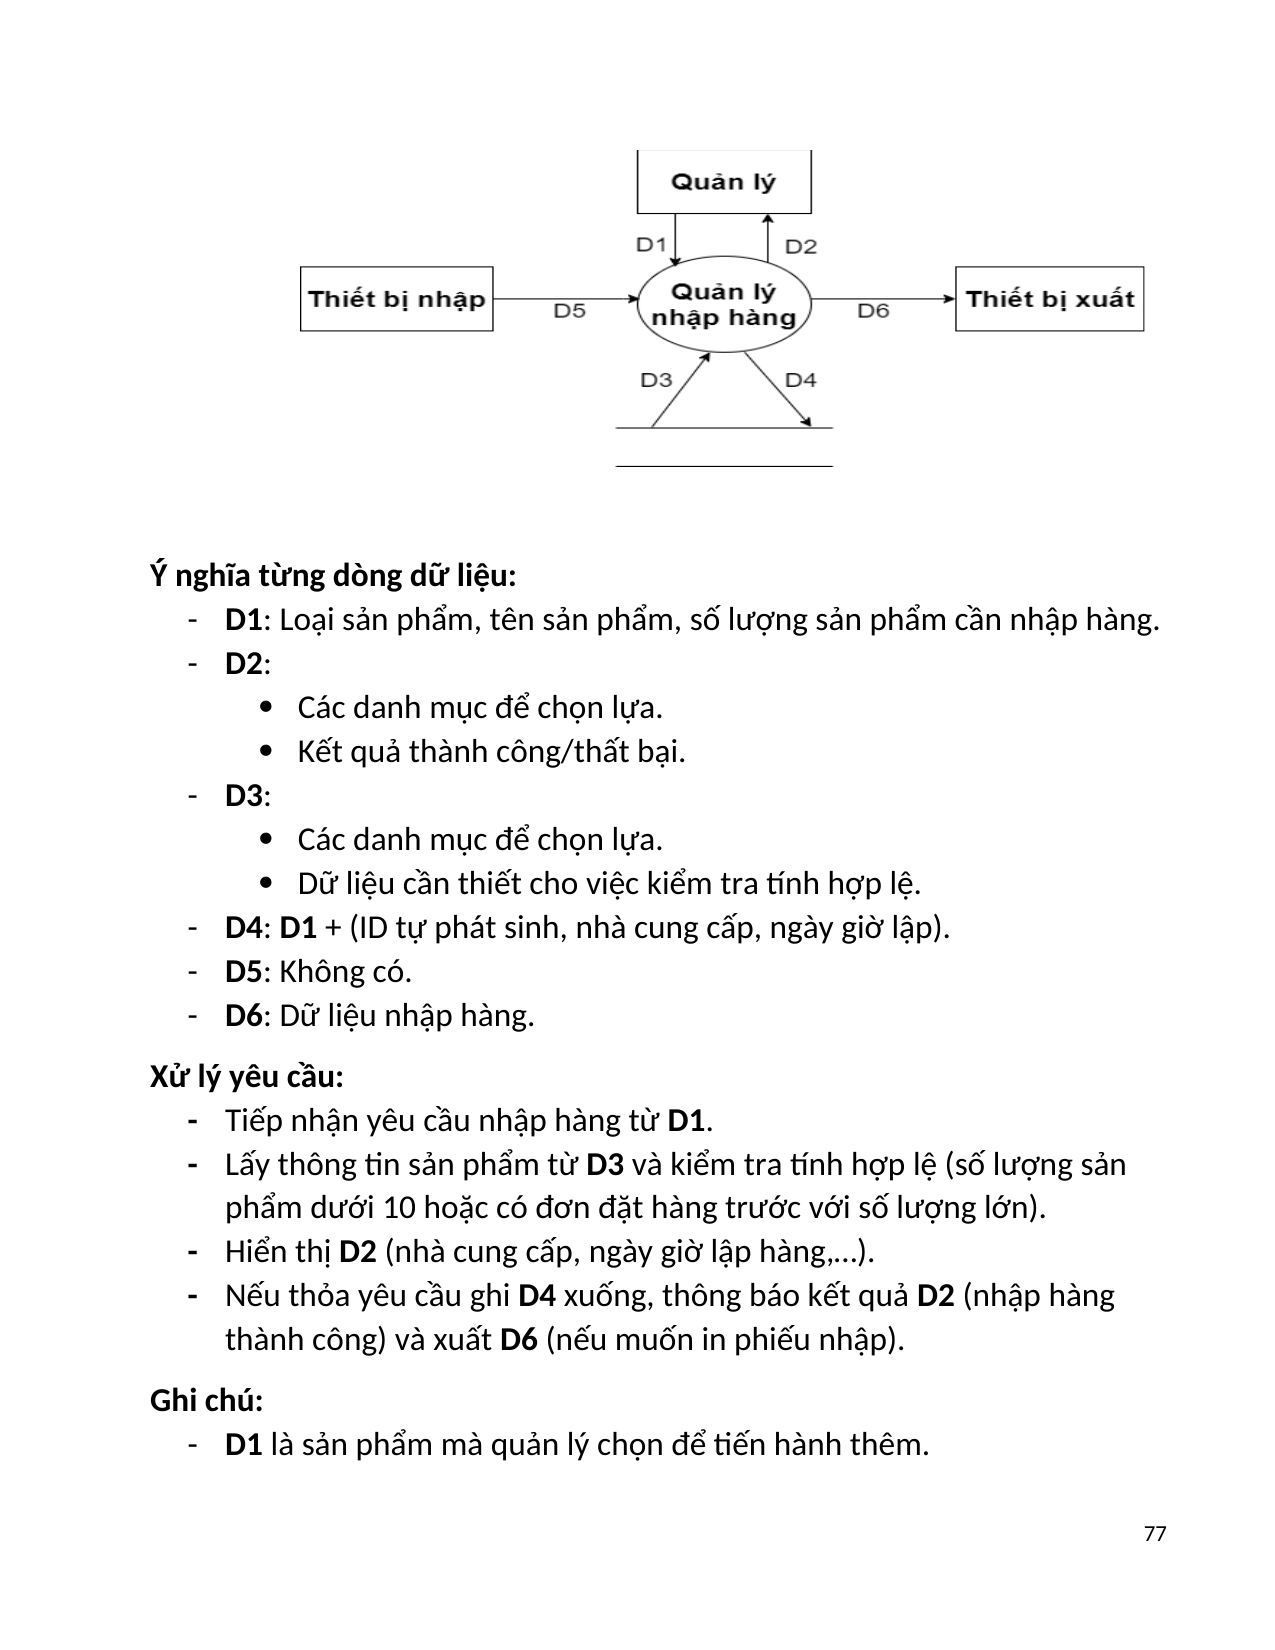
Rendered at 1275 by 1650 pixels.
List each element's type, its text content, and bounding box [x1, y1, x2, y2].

text Ý nghĩa từng dòng dữ liệu: [150, 554, 1167, 595]
list Lấy thông tin sản phẩm từ D3 và kiểm tra tính hợp lệ (số lượng sản phẩm dưới 10 hoặc có đơn đặt hàng trước với số lượng lớn). [187, 1142, 1167, 1227]
list Kết quả thành công/thất bại. [260, 730, 1167, 771]
list Các danh mục để chọn lựa. [260, 686, 1167, 727]
list Tiếp nhận yêu cầu nhập hàng từ D1. [187, 1098, 1167, 1139]
list Hiển thị D2 (nhà cung cấp, ngày giờ lập hàng,…). [187, 1230, 1167, 1271]
list D3: [187, 774, 1167, 815]
list D2: [187, 642, 1167, 683]
list D1 là sản phẩm mà quản lý chọn để tiến hành thêm. [187, 1423, 1167, 1464]
text Ghi chú: [150, 1379, 1167, 1420]
list Nếu thỏa yêu cầu ghi D4 xuống, thông báo kết quả D2 (nhập hàng thành công) và xuất D6 (nếu muốn in phiếu nhập). [187, 1274, 1167, 1359]
list D1: Loại sản phẩm, tên sản phẩm, số lượng sản phẩm cần nhập hàng. [187, 598, 1167, 639]
picture [300, 150, 1145, 467]
list D6: Dữ liệu nhập hàng. [187, 994, 1167, 1035]
list Các danh mục để chọn lựa. [260, 818, 1167, 859]
text Xử lý yêu cầu: [150, 1054, 1167, 1095]
list Dữ liệu cần thiết cho việc kiểm tra tính hợp lệ. [260, 862, 1167, 903]
list D4: D1 + (ID tự phát sinh, nhà cung cấp, ngày giờ lập). [187, 906, 1167, 947]
list D5: Không có. [187, 950, 1167, 991]
